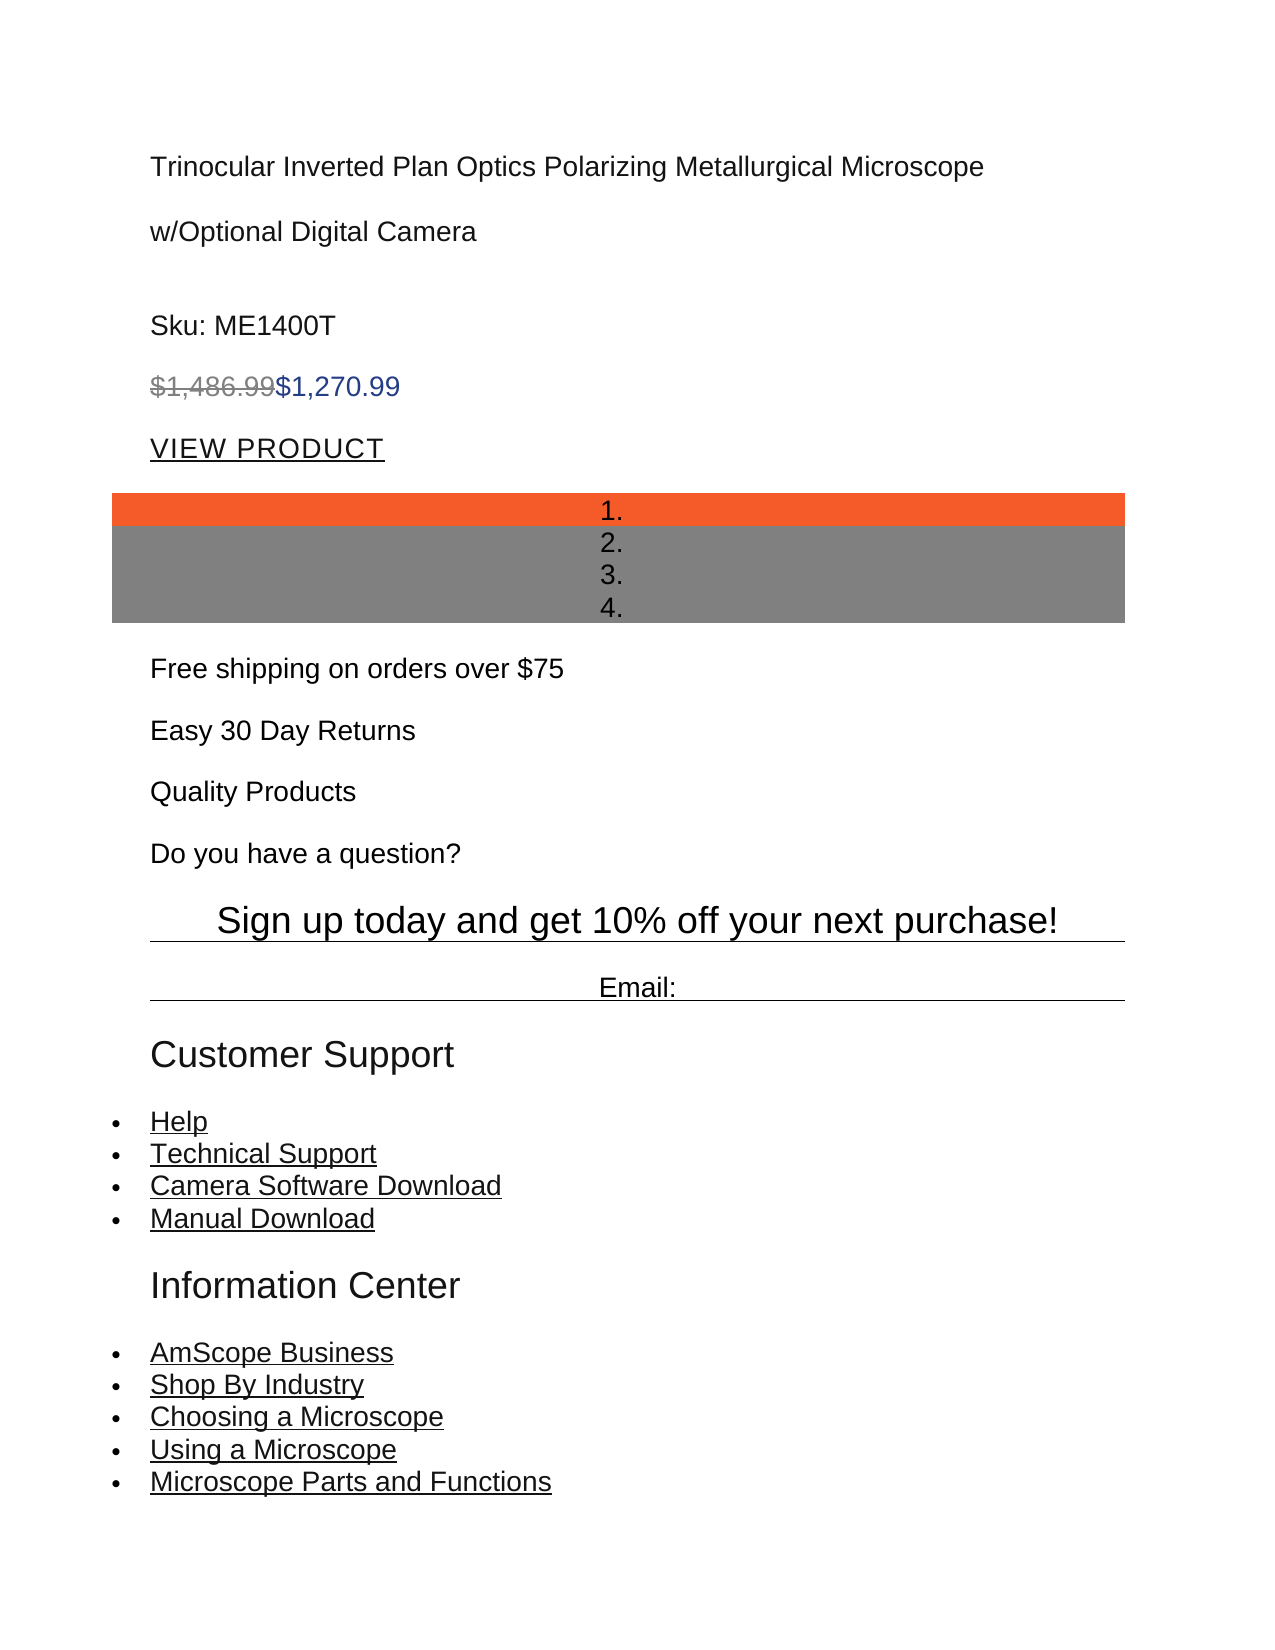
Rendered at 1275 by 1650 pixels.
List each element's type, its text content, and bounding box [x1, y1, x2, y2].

list Technical Support [112, 1137, 1125, 1169]
text Easy 30 Day Returns [150, 714, 1125, 746]
list Using a Microscope [112, 1433, 1125, 1465]
text Quality Products [150, 775, 1125, 808]
text Do you have a question? [150, 837, 1125, 869]
list Microscope Parts and Functions [112, 1465, 1125, 1498]
text Sku: ME1400T [150, 309, 1125, 341]
list Choosing a Microscope [112, 1400, 1125, 1433]
list Camera Software Download [112, 1169, 1125, 1202]
text Sign up today and get 10% off your next purchase! [150, 898, 1125, 941]
list Manual Download [112, 1202, 1125, 1234]
text $1,486.99$1,270.99 [150, 370, 1125, 403]
text Trinocular Inverted Plan Optics Polarizing Metallurgical Microscope w/Optional Digital Camera [150, 150, 1125, 247]
text VIEW PRODUCT [150, 432, 1125, 464]
list AmScope Business [112, 1336, 1125, 1368]
list Help [112, 1104, 1125, 1137]
list Shop By Industry [112, 1368, 1125, 1400]
text Information Center [150, 1263, 1125, 1306]
text Free shipping on orders over $75 [150, 652, 1125, 684]
text Email: [150, 971, 1125, 1000]
text Customer Support [150, 1032, 1125, 1075]
